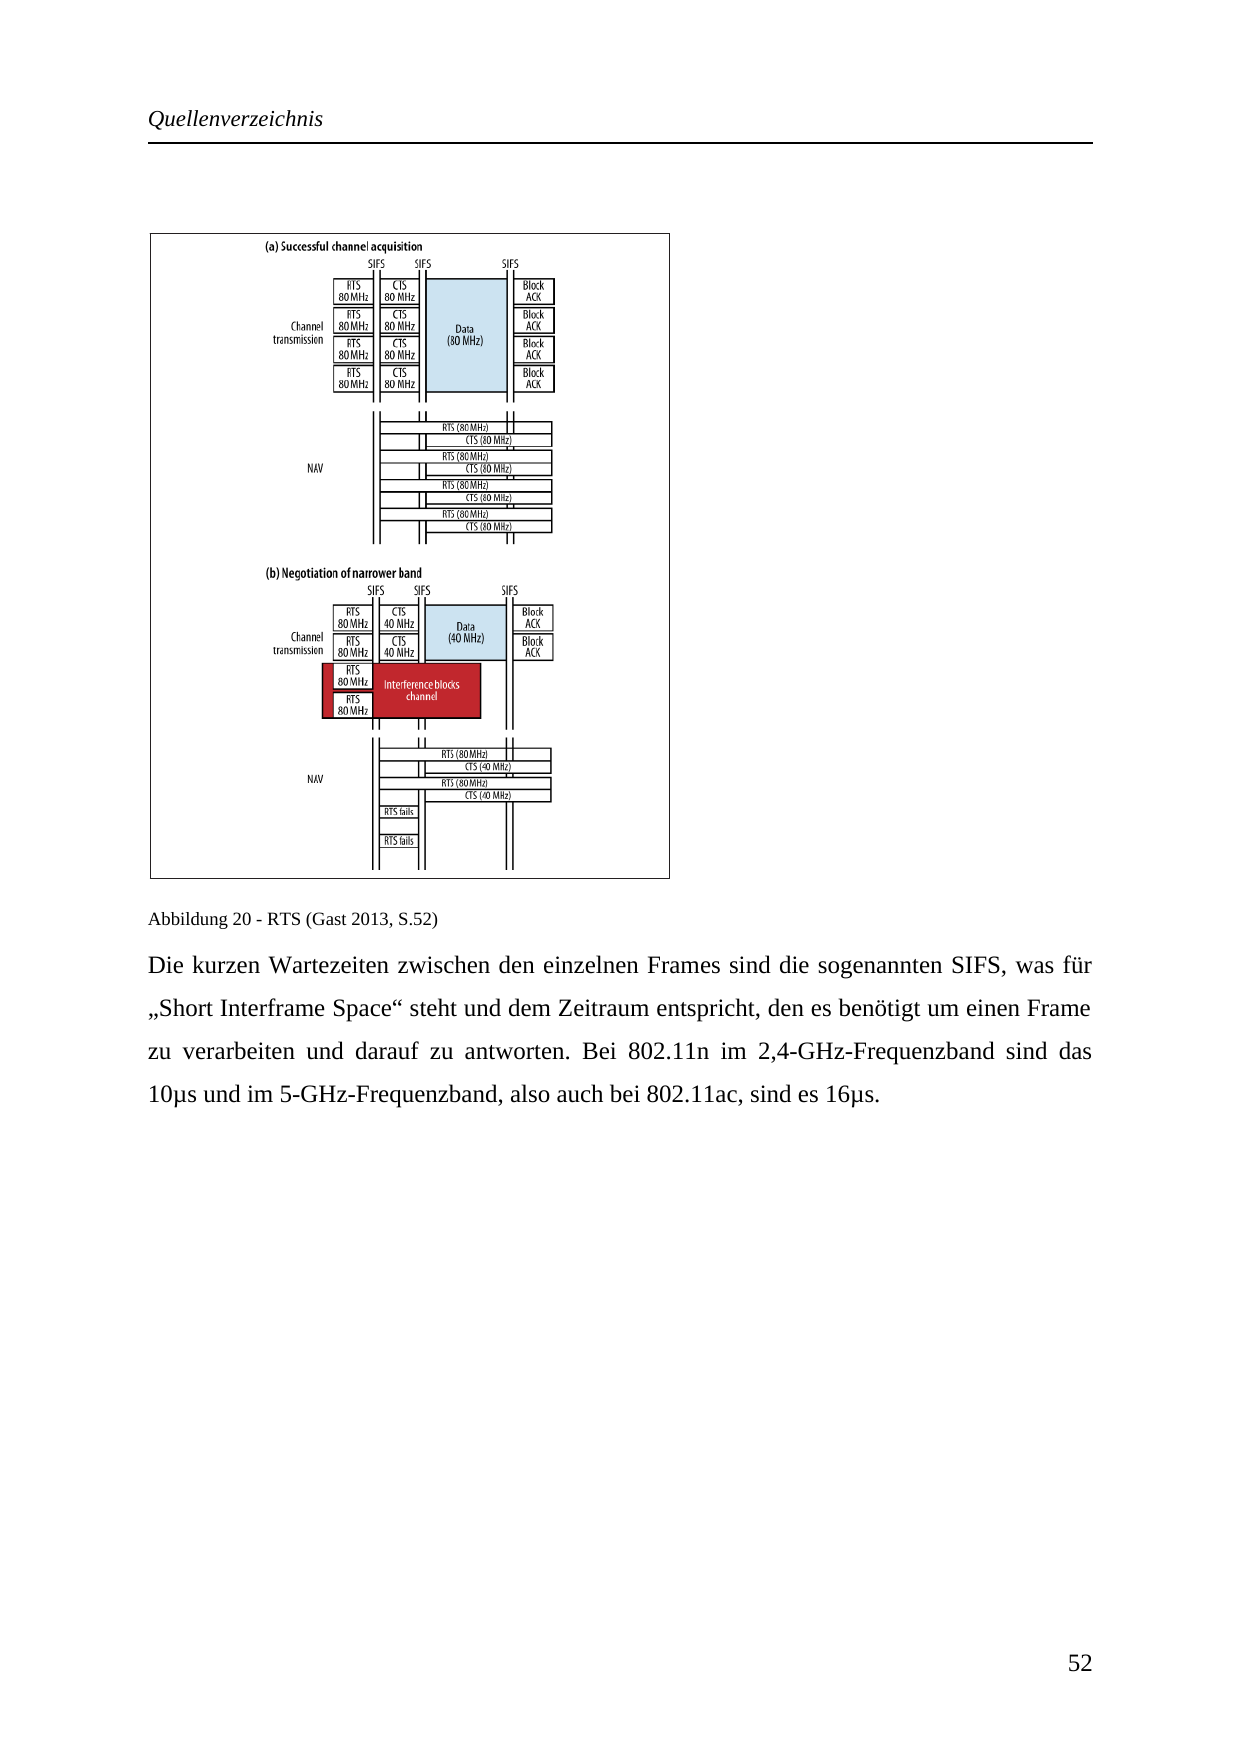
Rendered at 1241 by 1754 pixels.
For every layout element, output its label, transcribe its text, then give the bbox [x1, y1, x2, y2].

text Abbildung 20 - RTS (Gast 2013, S.52) [148, 907, 1093, 929]
picture [147, 230, 672, 881]
text Die kurzen Wartezeiten zwischen den einzelnen Frames sind die sogenannten SIFS, was für „Short Interframe Space“ steht und dem Zeitraum entspricht, den es benötigt um einen Frame zu verarbeiten und darauf zu antworten. Bei 802.11n im 2,4-GHz-Frequenzband sind das 10µs und im 5-GHz-Frequenzband, also auch bei 802.11ac, sind es 16µs. [148, 950, 1093, 1108]
